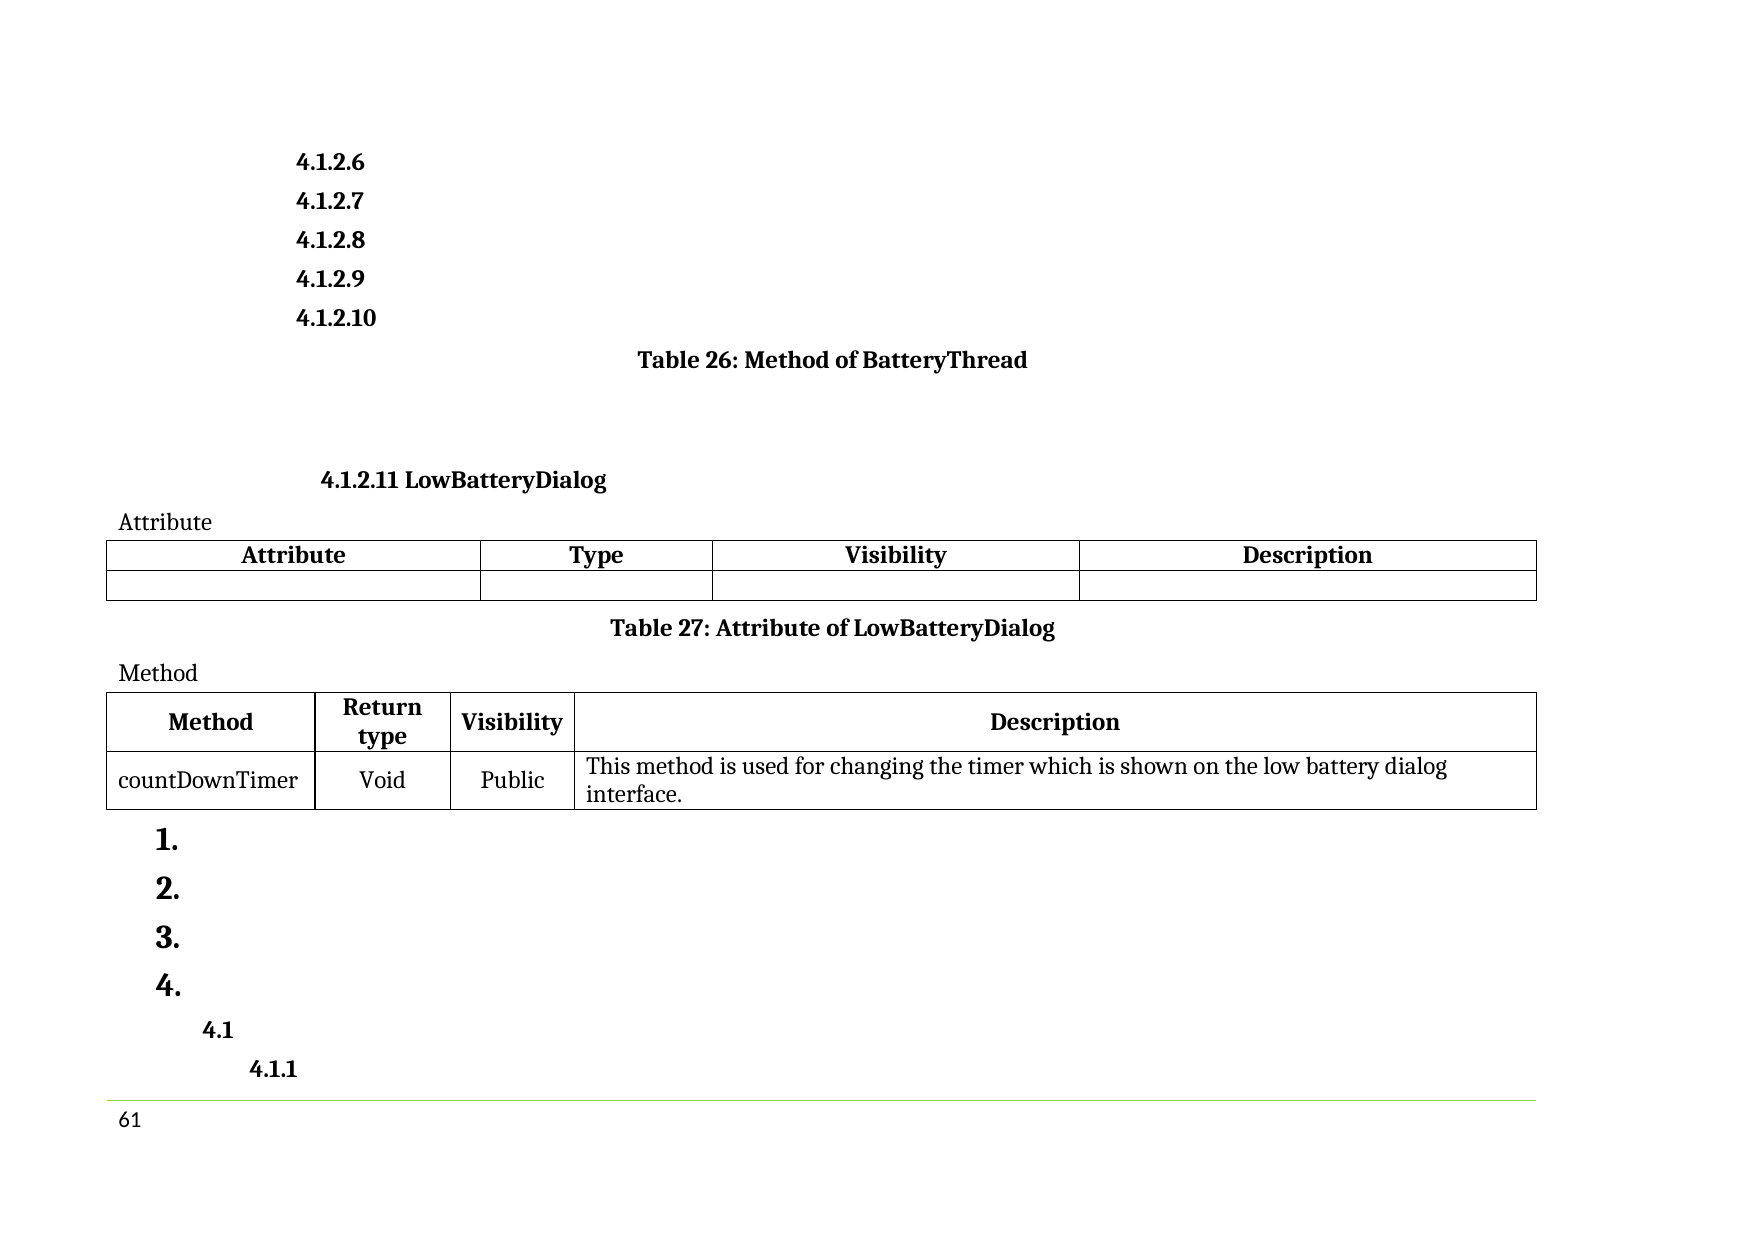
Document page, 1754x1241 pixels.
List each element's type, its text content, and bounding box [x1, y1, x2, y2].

table_cell [1080, 571, 1536, 600]
table_header Attribute [107, 541, 480, 570]
table_header Type [481, 541, 712, 570]
table_header Visibility [713, 541, 1079, 570]
table_cell Void [316, 752, 450, 809]
table_header Visibility [451, 693, 574, 751]
subtitle LowBatteryDialog [321, 466, 1547, 495]
table_cell This method is used for changing the timer which is shown on the low battery dialog interface. [575, 752, 1536, 809]
table_cell [481, 571, 712, 600]
table_header Description [575, 693, 1536, 751]
table_cell [713, 571, 1079, 600]
subtitle Attribute [118, 507, 1547, 536]
table_cell Public [451, 752, 574, 809]
table_header Method [107, 693, 314, 751]
table_cell [107, 571, 480, 600]
subtitle Method [118, 659, 1547, 688]
table_cell countDownTimer [107, 752, 314, 809]
table_header Description [1080, 541, 1536, 570]
list Table 27: Attribute of LowBatteryDialog [118, 613, 1547, 642]
table_header Return type [316, 693, 450, 751]
list Table 26: Method of BatteryThread [118, 346, 1547, 374]
